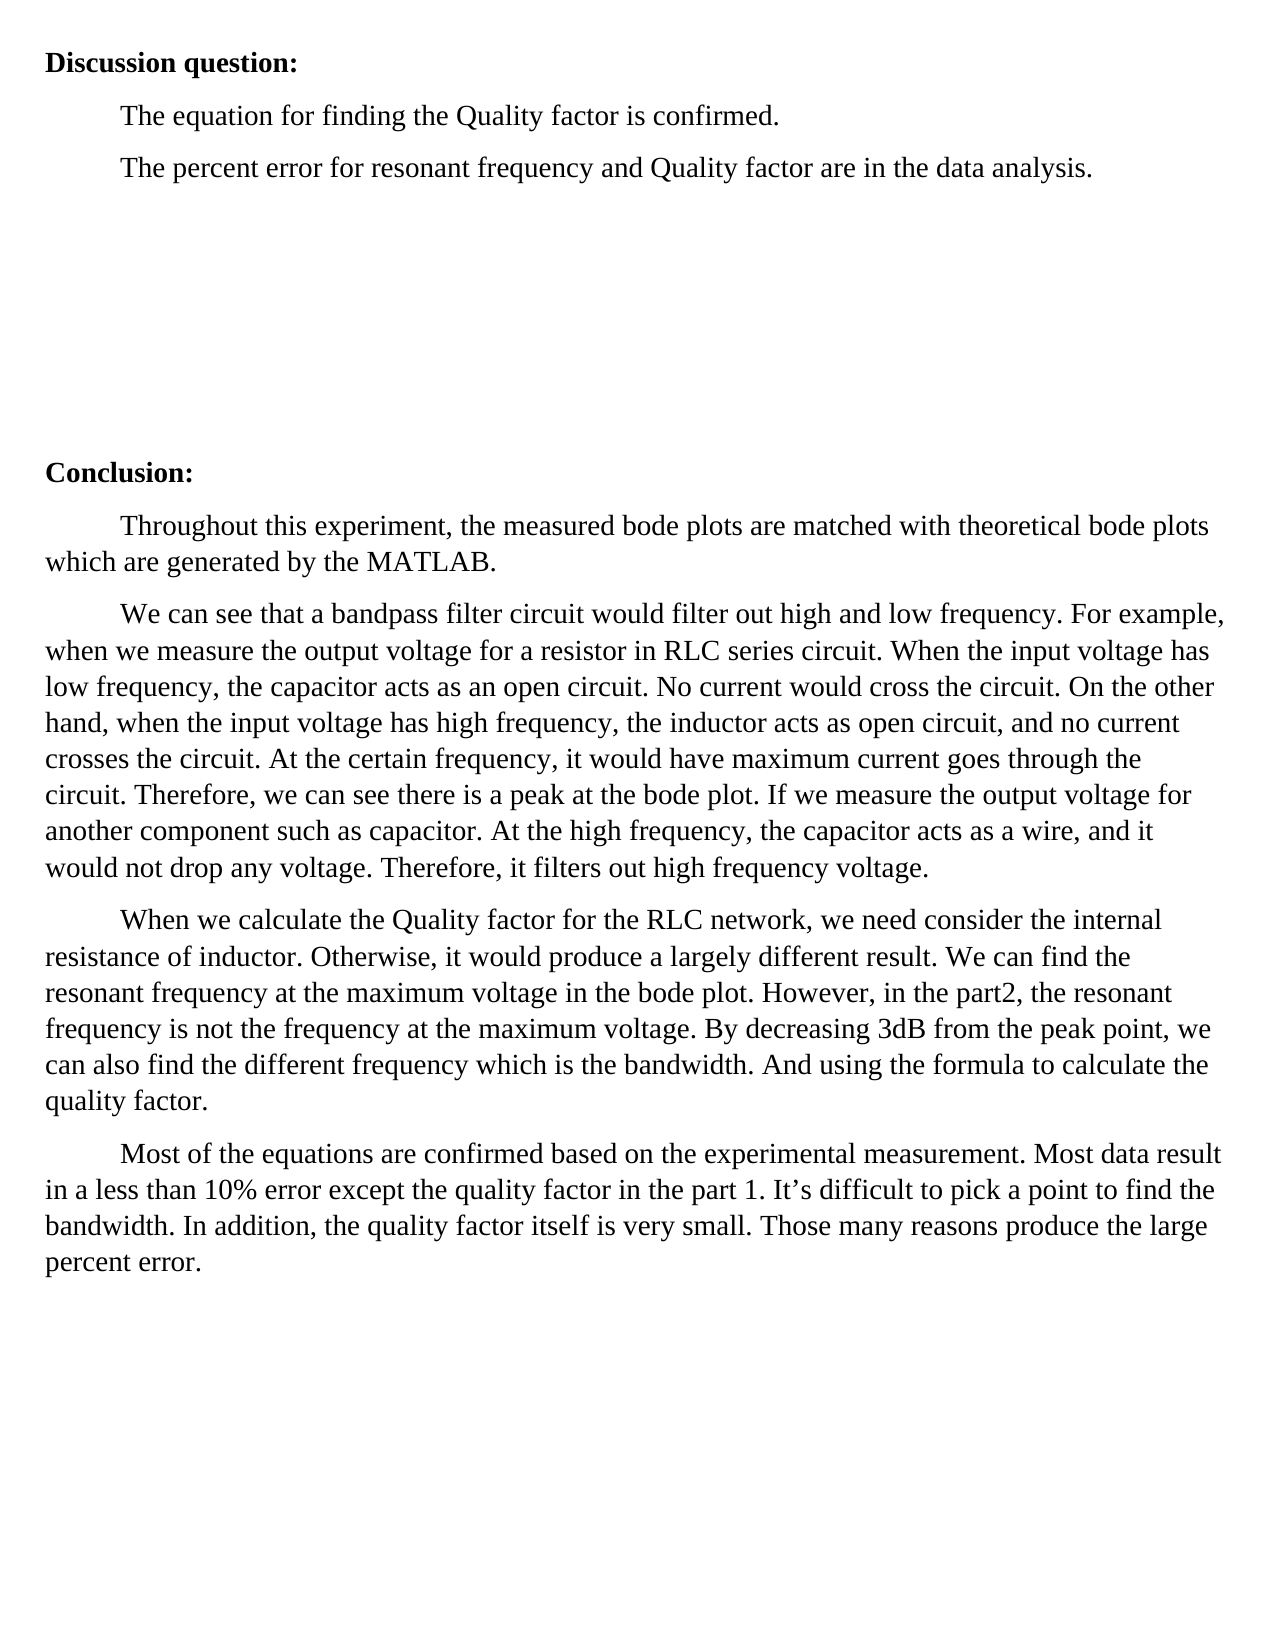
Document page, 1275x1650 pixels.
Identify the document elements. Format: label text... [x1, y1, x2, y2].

text The equation for finding the Quality factor is confirmed. [45, 98, 1230, 131]
text Discussion question: [45, 45, 1230, 78]
text We can see that a bandpass filter circuit would filter out high and low frequency. For example, when we measure the output voltage for a resistor in RLC series circuit. When the input voltage has low frequency, the capacitor acts as an open circuit. No current would cross the circuit. On the other hand, when the input voltage has high frequency, the inductor acts as open circuit, and no current crosses the circuit. At the certain frequency, it would have maximum current goes through the circuit. Therefore, we can see there is a peak at the bode plot. If we measure the output voltage for another component such as capacitor. At the high frequency, the capacitor acts as a wire, and it would not drop any voltage. Therefore, it filters out high frequency voltage. [45, 597, 1230, 883]
text Most of the equations are confirmed based on the experimental measurement. Most data result in a less than 10% error except the quality factor in the part 1. It’s difficult to pick a point to find the bandwidth. In addition, the quality factor itself is very small. Those many reasons produce the large percent error. [45, 1136, 1230, 1278]
text When we calculate the Quality factor for the RLC network, we need consider the internal resistance of inductor. Otherwise, it would produce a largely different result. We can find the resonant frequency at the maximum voltage in the bode plot. However, in the part2, the resonant frequency is not the frequency at the maximum voltage. By decreasing 3dB from the peak point, we can also find the different frequency which is the bandwidth. And using the formula to calculate the quality factor. [45, 902, 1230, 1117]
text Throughout this experiment, the measured bode plots are matched with theoretical bode plots which are generated by the MATLAB. [45, 508, 1230, 577]
text Conclusion: [45, 455, 1230, 488]
text The percent error for resonant frequency and Quality factor are in the data analysis. [45, 151, 1230, 184]
